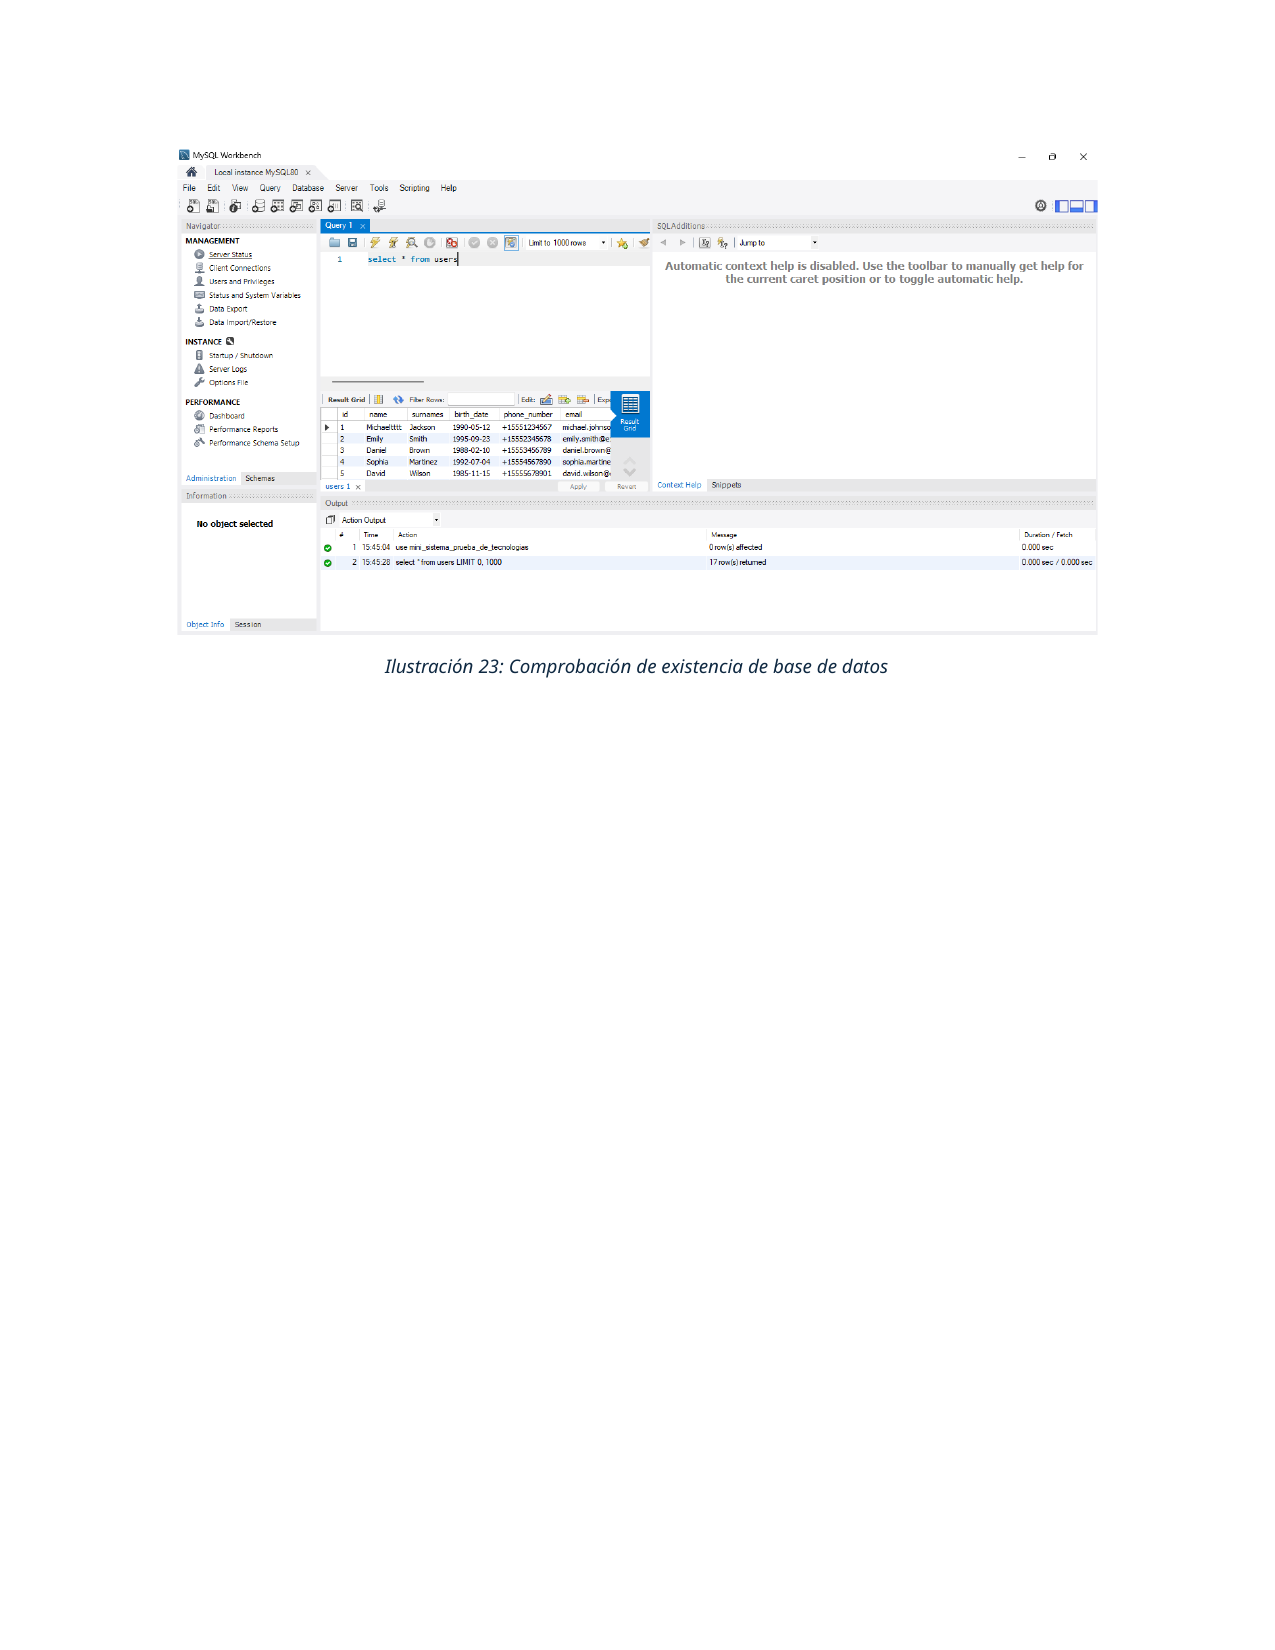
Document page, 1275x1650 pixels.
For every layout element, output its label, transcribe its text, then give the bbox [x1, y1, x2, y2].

picture [177, 147, 1098, 635]
